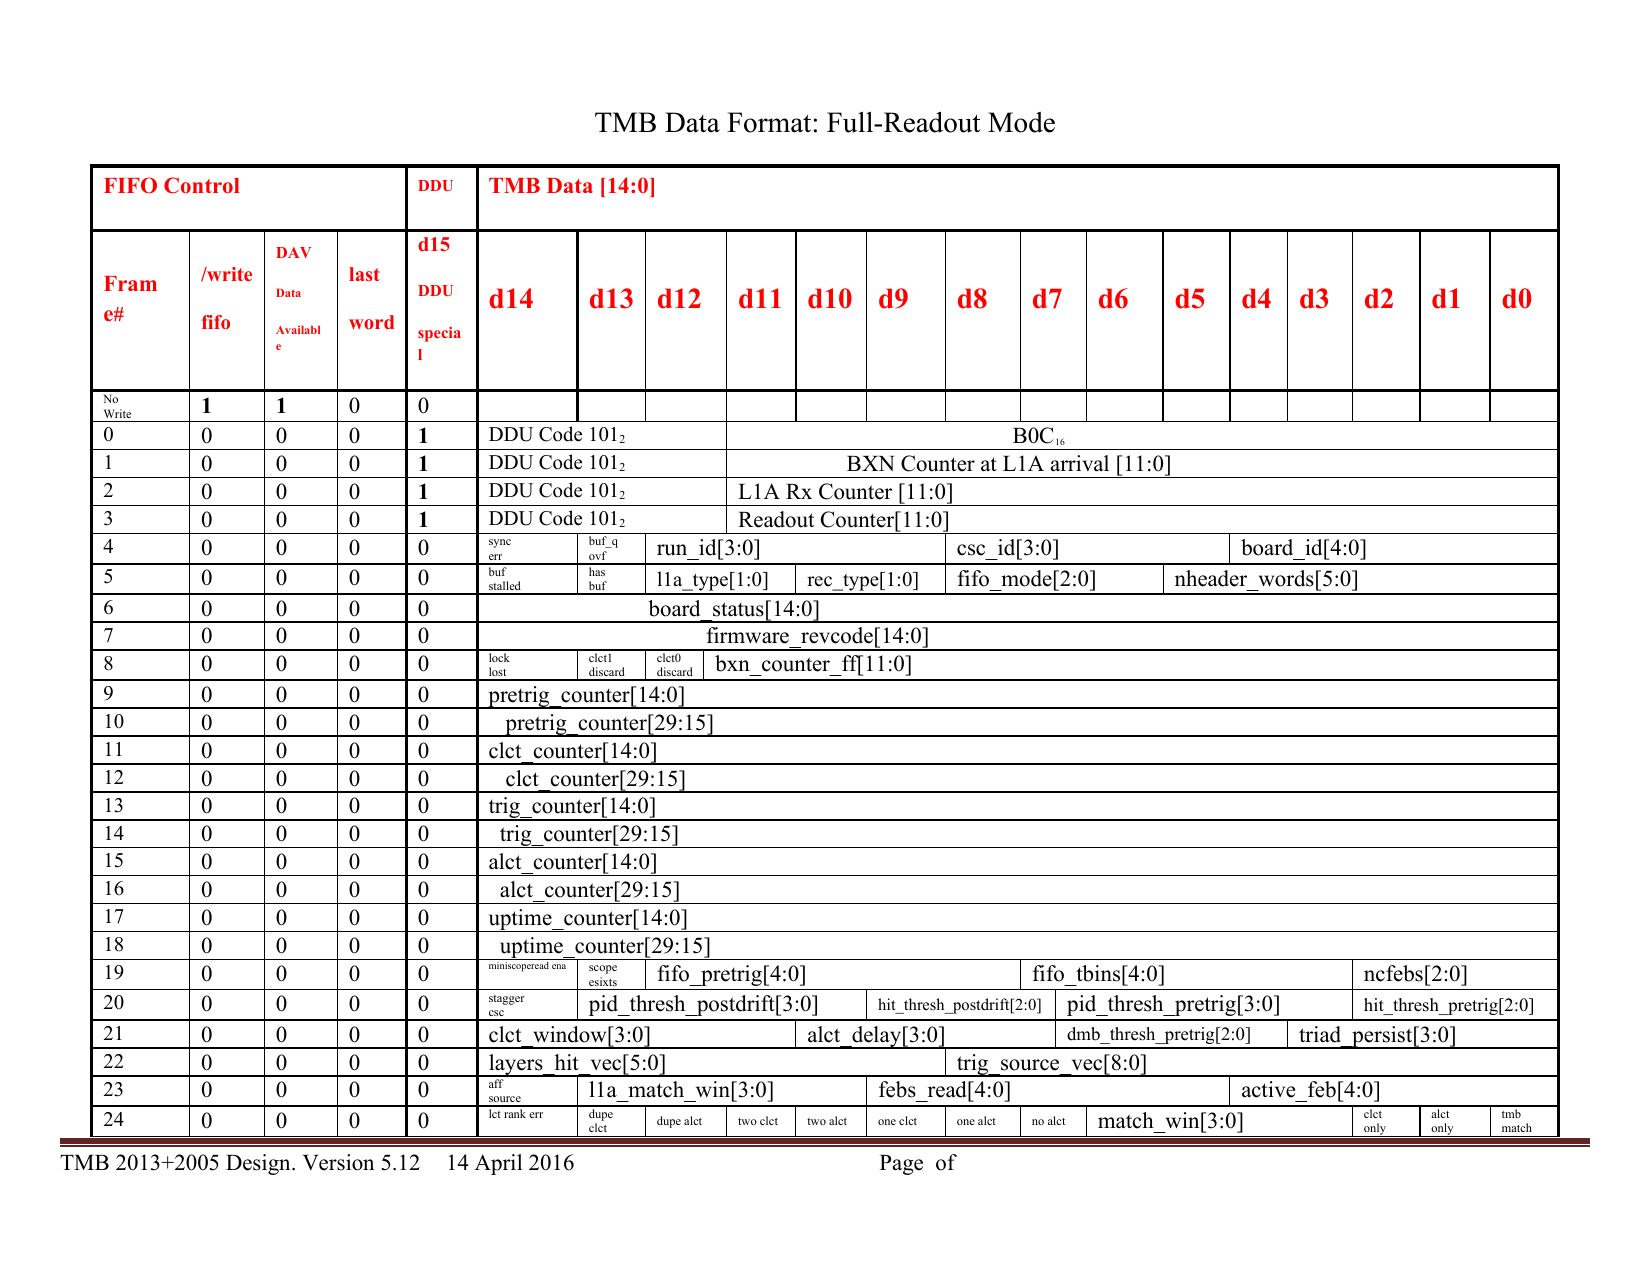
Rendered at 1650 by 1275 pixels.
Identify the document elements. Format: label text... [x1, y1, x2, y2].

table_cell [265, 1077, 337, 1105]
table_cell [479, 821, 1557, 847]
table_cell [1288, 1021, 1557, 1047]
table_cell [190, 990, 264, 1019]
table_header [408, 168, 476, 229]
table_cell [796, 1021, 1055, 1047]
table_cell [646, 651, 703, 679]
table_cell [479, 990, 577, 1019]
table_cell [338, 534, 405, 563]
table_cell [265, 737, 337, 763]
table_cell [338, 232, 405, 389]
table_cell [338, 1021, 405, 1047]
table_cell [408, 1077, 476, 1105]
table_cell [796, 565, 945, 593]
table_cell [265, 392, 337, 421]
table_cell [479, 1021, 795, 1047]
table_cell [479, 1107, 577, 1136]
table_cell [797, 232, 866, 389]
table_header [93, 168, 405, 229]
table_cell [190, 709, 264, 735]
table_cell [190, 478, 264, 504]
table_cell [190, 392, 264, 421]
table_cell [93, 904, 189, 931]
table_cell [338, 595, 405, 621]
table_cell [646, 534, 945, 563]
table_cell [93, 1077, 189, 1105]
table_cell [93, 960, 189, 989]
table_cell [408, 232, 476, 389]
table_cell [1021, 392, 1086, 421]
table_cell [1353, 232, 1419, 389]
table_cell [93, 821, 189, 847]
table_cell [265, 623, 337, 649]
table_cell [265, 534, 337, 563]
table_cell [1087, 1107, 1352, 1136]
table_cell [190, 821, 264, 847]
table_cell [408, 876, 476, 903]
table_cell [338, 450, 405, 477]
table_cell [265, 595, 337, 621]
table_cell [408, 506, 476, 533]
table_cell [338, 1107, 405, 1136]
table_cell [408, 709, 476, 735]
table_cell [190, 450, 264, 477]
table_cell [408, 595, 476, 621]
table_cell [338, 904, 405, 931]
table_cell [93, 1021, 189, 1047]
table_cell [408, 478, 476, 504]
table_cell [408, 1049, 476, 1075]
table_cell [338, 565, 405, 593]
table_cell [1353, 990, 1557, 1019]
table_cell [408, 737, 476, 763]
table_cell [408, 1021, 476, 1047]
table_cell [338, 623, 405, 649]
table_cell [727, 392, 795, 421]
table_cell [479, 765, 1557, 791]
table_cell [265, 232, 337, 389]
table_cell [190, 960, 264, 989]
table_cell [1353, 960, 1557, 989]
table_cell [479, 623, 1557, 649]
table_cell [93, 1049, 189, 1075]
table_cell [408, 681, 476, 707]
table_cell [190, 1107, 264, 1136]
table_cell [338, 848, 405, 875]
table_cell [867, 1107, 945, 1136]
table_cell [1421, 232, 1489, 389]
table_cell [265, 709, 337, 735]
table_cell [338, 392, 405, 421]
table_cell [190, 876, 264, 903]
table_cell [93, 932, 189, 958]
text TMB Data Format: Full-Readout Mode [60, 105, 1590, 138]
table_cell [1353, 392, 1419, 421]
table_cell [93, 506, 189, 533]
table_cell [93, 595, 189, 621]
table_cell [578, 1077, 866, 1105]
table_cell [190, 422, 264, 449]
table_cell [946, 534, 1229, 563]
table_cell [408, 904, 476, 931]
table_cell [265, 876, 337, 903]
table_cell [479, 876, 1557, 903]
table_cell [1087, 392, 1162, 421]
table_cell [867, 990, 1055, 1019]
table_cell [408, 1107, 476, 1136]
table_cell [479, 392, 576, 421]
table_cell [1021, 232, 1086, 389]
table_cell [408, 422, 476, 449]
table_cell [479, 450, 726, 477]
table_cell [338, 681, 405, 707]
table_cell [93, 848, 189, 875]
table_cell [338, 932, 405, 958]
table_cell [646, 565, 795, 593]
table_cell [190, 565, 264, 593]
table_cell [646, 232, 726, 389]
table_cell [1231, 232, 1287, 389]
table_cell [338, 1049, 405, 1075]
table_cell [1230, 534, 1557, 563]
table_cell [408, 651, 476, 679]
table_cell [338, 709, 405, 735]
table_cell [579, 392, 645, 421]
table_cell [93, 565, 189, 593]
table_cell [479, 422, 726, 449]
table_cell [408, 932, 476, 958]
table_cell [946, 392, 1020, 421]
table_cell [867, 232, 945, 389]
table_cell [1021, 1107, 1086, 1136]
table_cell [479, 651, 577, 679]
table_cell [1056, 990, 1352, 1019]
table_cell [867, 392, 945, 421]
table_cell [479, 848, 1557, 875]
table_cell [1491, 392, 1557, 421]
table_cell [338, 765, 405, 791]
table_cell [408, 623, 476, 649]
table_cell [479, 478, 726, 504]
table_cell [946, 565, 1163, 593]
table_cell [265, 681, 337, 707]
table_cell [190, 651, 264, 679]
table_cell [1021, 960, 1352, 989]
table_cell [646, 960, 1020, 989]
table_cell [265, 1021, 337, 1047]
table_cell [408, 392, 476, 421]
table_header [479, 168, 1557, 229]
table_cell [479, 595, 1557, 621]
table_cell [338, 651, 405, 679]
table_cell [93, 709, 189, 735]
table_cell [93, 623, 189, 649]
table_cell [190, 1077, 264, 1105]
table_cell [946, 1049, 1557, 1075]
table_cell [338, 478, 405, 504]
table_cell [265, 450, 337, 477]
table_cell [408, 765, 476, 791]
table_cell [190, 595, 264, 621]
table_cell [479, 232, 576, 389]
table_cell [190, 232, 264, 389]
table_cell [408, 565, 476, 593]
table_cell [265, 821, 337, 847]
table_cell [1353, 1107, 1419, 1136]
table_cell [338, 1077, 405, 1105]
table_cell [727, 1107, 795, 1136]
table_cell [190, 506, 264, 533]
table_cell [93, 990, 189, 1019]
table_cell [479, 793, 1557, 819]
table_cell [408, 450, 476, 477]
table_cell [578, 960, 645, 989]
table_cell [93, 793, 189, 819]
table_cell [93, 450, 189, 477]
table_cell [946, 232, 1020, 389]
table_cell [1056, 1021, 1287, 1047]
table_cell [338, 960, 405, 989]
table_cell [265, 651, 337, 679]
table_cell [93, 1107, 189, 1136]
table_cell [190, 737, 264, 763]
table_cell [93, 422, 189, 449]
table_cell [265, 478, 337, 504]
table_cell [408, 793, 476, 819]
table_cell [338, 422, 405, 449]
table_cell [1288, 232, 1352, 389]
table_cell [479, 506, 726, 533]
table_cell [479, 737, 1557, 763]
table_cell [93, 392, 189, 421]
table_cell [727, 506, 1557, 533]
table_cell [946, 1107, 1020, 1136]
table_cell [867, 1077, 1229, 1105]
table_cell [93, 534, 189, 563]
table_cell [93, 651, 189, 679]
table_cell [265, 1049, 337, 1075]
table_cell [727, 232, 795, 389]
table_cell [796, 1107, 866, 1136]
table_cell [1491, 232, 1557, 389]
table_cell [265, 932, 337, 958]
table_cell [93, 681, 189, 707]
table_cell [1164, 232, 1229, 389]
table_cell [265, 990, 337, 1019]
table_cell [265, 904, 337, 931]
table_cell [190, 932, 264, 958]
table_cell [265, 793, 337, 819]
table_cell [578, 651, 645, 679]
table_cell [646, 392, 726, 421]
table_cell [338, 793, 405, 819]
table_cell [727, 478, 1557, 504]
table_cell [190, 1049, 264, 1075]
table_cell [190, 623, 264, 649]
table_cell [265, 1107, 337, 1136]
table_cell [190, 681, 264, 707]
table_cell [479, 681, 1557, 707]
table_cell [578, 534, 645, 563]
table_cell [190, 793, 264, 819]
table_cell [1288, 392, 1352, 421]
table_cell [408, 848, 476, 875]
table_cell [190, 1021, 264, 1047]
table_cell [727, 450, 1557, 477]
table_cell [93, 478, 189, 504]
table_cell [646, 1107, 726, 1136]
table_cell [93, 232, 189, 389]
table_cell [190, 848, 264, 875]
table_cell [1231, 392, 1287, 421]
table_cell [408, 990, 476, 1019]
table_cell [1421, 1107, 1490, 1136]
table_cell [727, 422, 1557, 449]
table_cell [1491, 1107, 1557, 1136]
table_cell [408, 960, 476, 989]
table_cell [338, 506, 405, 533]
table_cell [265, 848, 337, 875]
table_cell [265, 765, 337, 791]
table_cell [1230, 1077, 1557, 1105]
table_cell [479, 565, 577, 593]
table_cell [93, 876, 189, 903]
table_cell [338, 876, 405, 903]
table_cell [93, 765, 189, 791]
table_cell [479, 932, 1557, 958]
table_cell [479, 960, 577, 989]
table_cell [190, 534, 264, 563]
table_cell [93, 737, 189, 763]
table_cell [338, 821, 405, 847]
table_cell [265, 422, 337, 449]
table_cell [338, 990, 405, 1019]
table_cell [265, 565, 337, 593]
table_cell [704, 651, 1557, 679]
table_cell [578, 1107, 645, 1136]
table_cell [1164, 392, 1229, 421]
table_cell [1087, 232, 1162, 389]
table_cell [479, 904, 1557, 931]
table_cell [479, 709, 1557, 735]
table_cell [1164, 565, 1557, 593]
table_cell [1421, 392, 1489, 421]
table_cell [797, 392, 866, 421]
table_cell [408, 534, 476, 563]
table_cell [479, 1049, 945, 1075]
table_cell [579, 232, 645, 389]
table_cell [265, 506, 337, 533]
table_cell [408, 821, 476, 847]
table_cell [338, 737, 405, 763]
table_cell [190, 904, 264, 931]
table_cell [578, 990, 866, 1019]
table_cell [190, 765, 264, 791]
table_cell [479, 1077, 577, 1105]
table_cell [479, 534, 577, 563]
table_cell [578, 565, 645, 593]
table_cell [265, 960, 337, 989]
